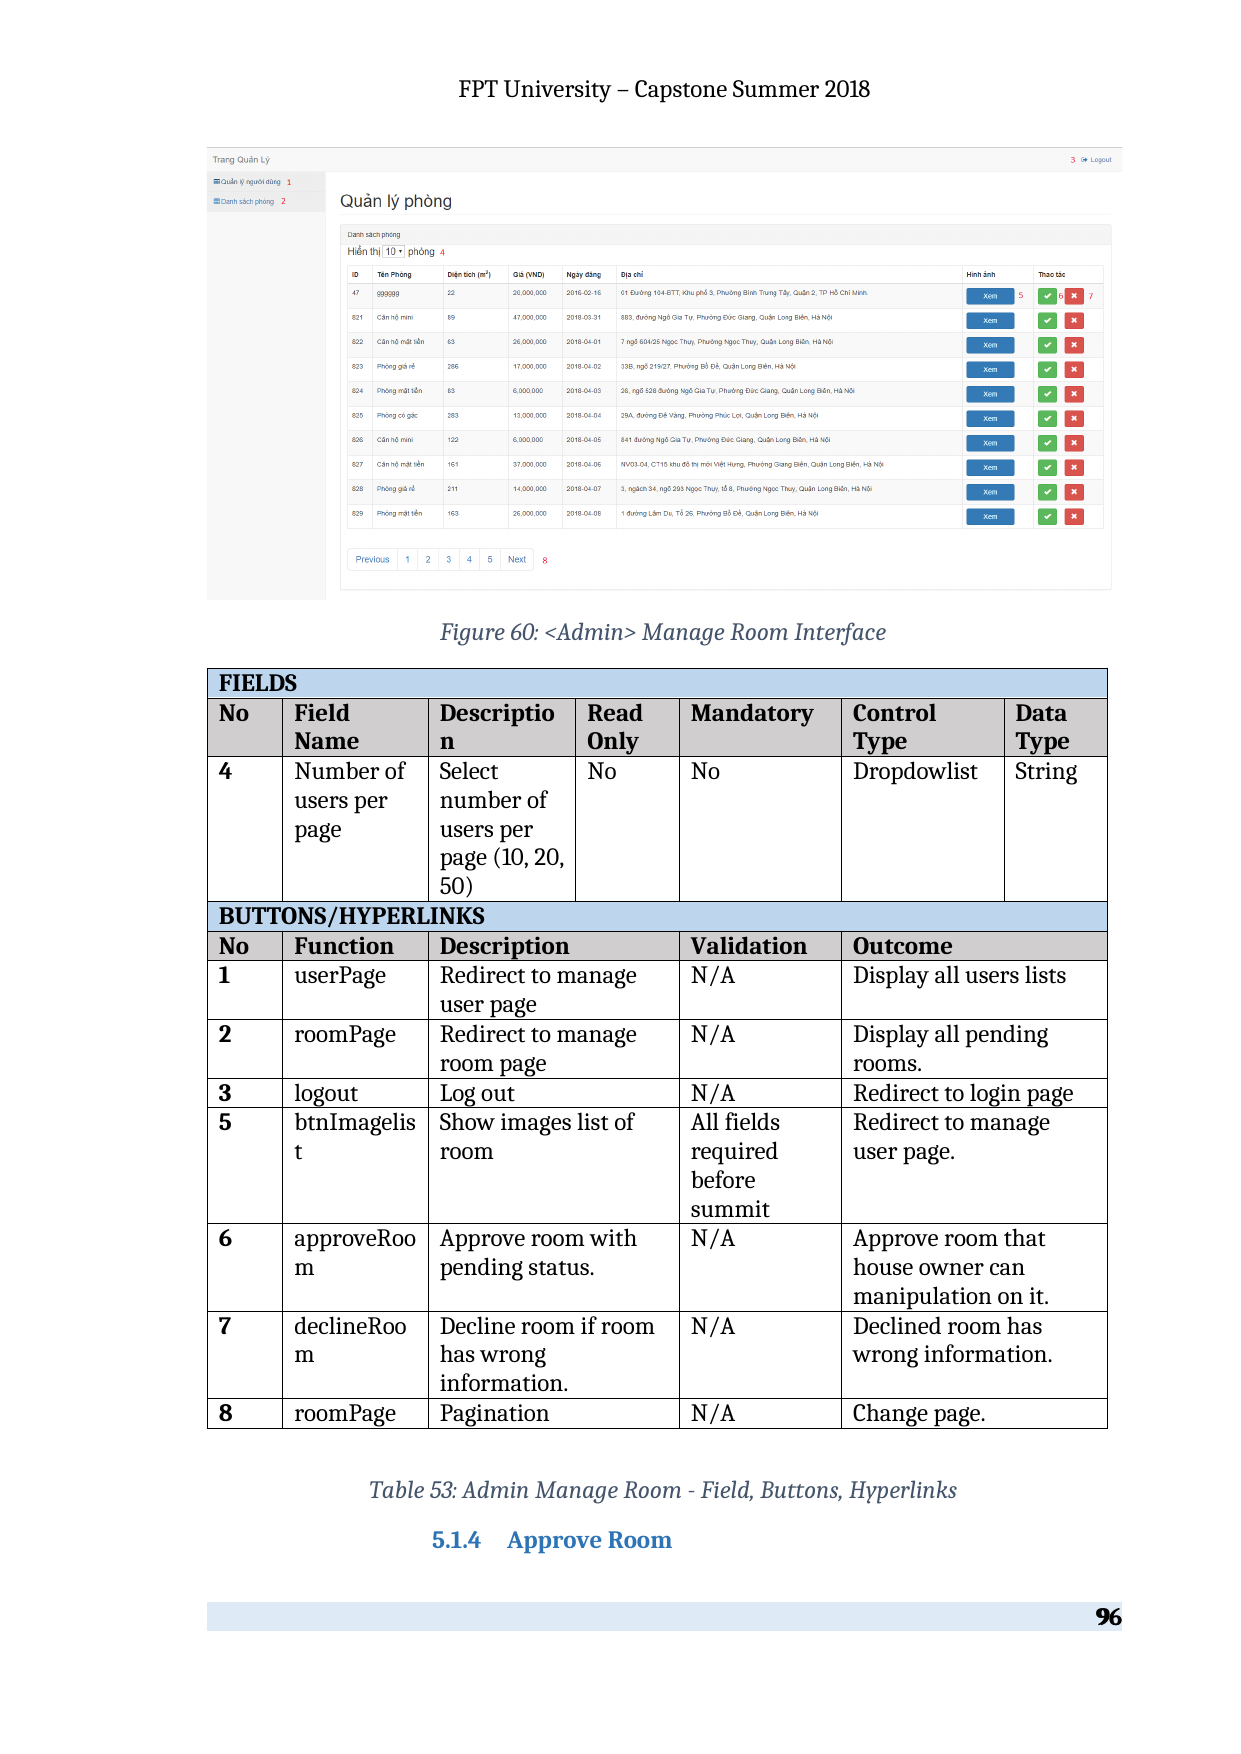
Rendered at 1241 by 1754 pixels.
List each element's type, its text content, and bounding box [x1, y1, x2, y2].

table_cell btnImagelist [283, 1108, 428, 1223]
text Figure 60: <Admin> Manage Room Interface [207, 618, 1122, 647]
table_cell Mandatory [680, 699, 841, 756]
table_cell 2 [208, 1020, 282, 1077]
table_cell N/A [680, 1079, 841, 1107]
table_cell 8 [208, 1399, 282, 1428]
table_cell N/A [680, 961, 841, 1019]
table_cell No [208, 699, 282, 756]
picture [206, 147, 1123, 600]
text Table 53: Admin Manage Room - Field, Buttons, Hyperlinks [207, 1476, 1122, 1505]
table_cell Read Only [576, 699, 679, 756]
table_cell String [1005, 757, 1107, 901]
table_cell N/A [680, 1399, 841, 1428]
table_cell 5 [208, 1108, 282, 1223]
table_cell 3 [208, 1079, 282, 1107]
table_cell logout [283, 1079, 428, 1107]
table_cell 4 [208, 757, 282, 901]
table_cell Number of users per page [283, 757, 428, 901]
table_cell Redirect to manage user page [429, 961, 679, 1019]
table_cell Description [429, 932, 679, 960]
table_cell N/A [680, 1312, 841, 1398]
table_cell Outcome [842, 932, 1107, 960]
table_cell Redirect to manage user page. [842, 1108, 1107, 1223]
table_cell Validation [680, 932, 841, 960]
table_cell No [208, 932, 282, 960]
table_cell Decline room if room has wrong information. [429, 1312, 679, 1398]
table_cell Approve room with pending status. [429, 1224, 679, 1311]
table_cell BUTTONS/HYPERLINKS [208, 902, 1107, 931]
table_cell 1 [208, 961, 282, 1019]
table_cell N/A [680, 1020, 841, 1077]
table_header FIELDS [208, 669, 1107, 697]
table_cell Show images list of room [429, 1108, 679, 1223]
table_cell Log out [429, 1079, 679, 1107]
table_cell 7 [208, 1312, 282, 1398]
table_cell Data Type [1005, 699, 1107, 756]
table_cell Select number of users per page (10, 20, 50) [429, 757, 575, 901]
table_cell userPage [283, 961, 428, 1019]
table_cell Approve room that house owner can manipulation on it. [842, 1224, 1107, 1311]
table_cell Display all pending rooms. [842, 1020, 1107, 1077]
table_cell Dropdowlist [842, 757, 1004, 901]
table_cell Declined room has wrong information. [842, 1312, 1107, 1398]
table_cell Display all users lists [842, 961, 1107, 1019]
table_cell approveRoom [283, 1224, 428, 1311]
table_cell Function [283, 932, 428, 960]
table_cell No [680, 757, 841, 901]
table_cell roomPage [283, 1399, 428, 1428]
table_cell 6 [208, 1224, 282, 1311]
table_cell N/A [680, 1224, 841, 1311]
table_cell Change page. [842, 1399, 1107, 1428]
table_cell Pagination [429, 1399, 679, 1428]
table_cell Redirect to manage room page [429, 1020, 679, 1077]
table_cell Field Name [283, 699, 428, 756]
table_cell No [576, 757, 679, 901]
table_cell Redirect to login page [842, 1079, 1107, 1107]
table_cell Description [429, 699, 575, 756]
table_cell roomPage [283, 1020, 428, 1077]
table_cell All fields required before summit [680, 1108, 841, 1223]
table_cell Control Type [842, 699, 1004, 756]
table_cell declineRoom [283, 1312, 428, 1398]
subtitle Approve Room [432, 1526, 1122, 1555]
